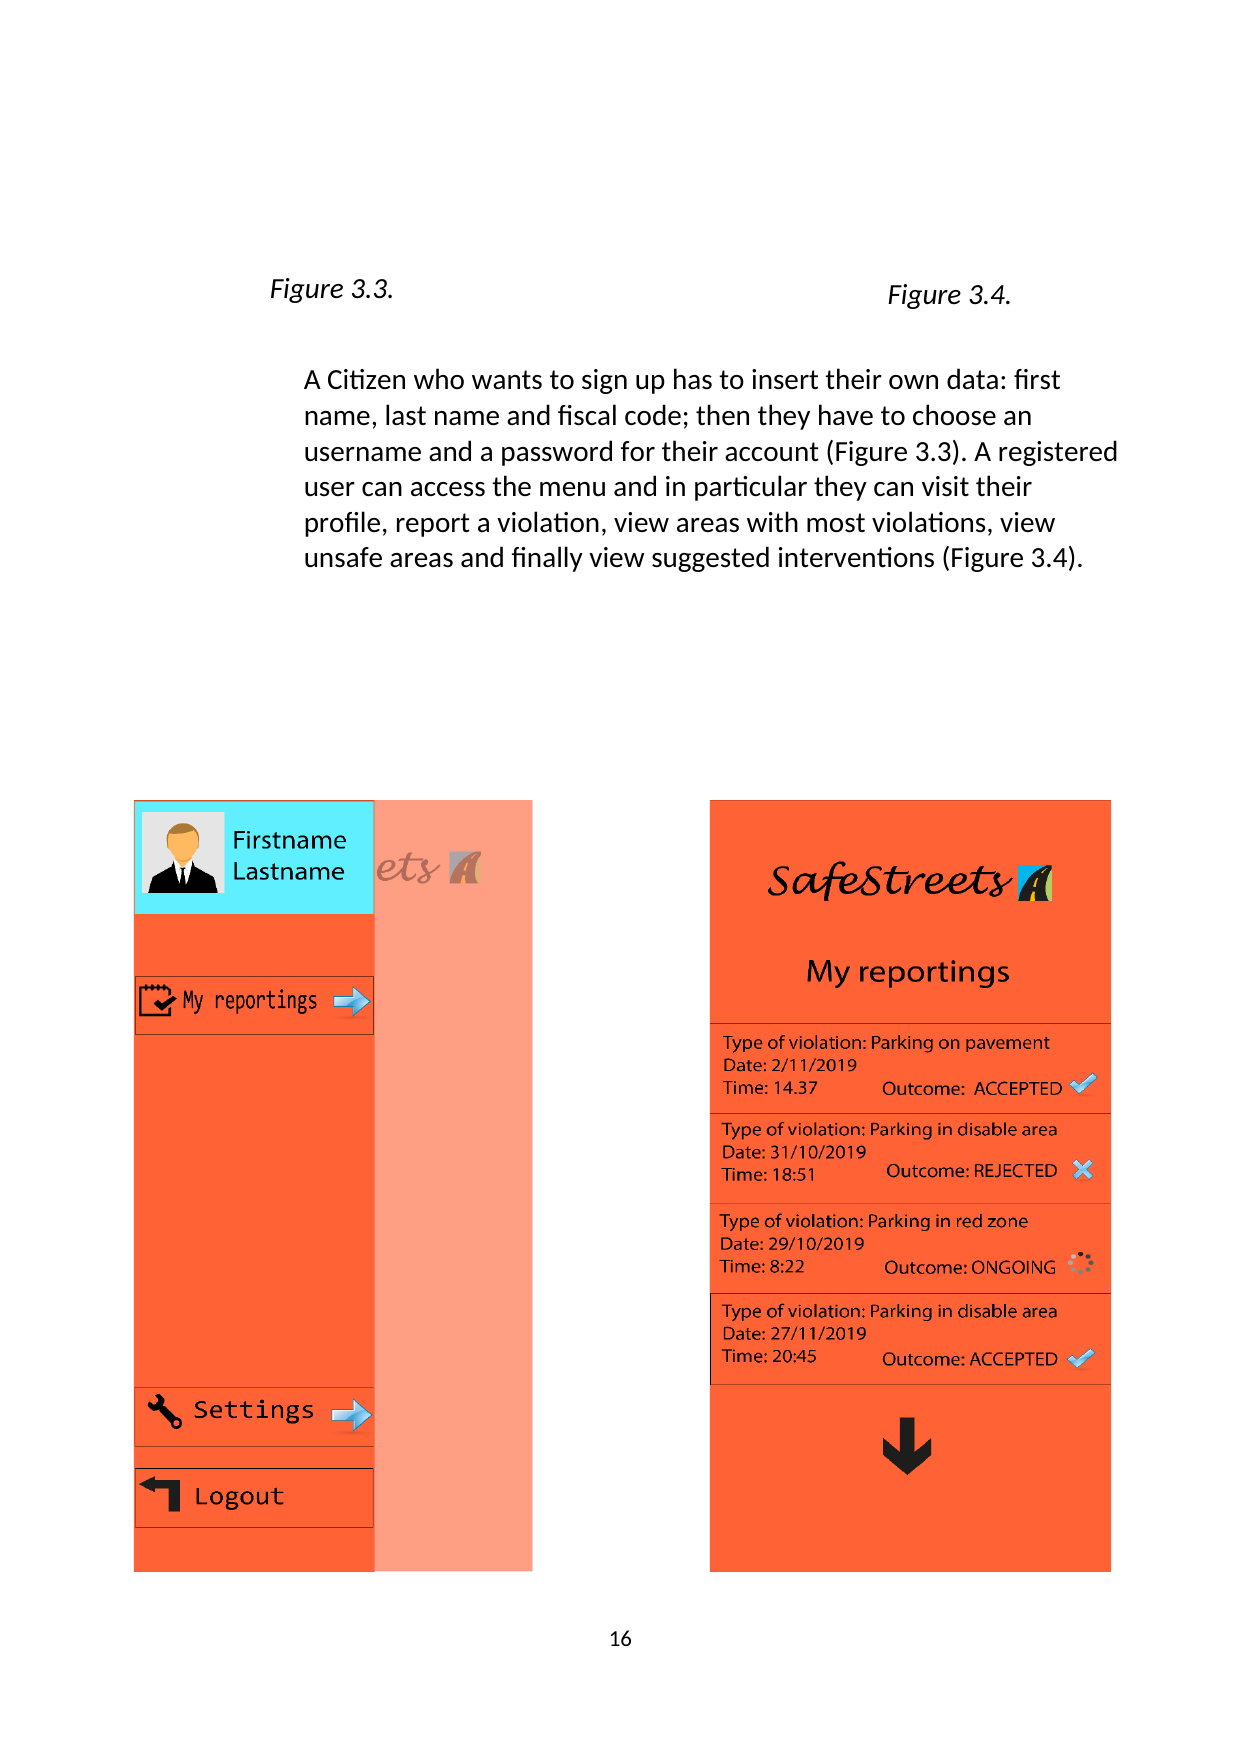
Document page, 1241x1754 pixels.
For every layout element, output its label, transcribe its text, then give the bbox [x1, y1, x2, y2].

picture [133, 982, 533, 1754]
picture [709, 982, 1112, 1754]
text A Citizen who wants to sign up has to insert their own data: first name, last name and fiscal code; then they have to choose an username and a password for their account (Figure 3.3). A registered user can access the menu and in particular they can visit their profile, report a violation, view areas with most violations, view unsafe areas and finally view suggested interventions (Figure 3.4). [303, 753, 1122, 967]
